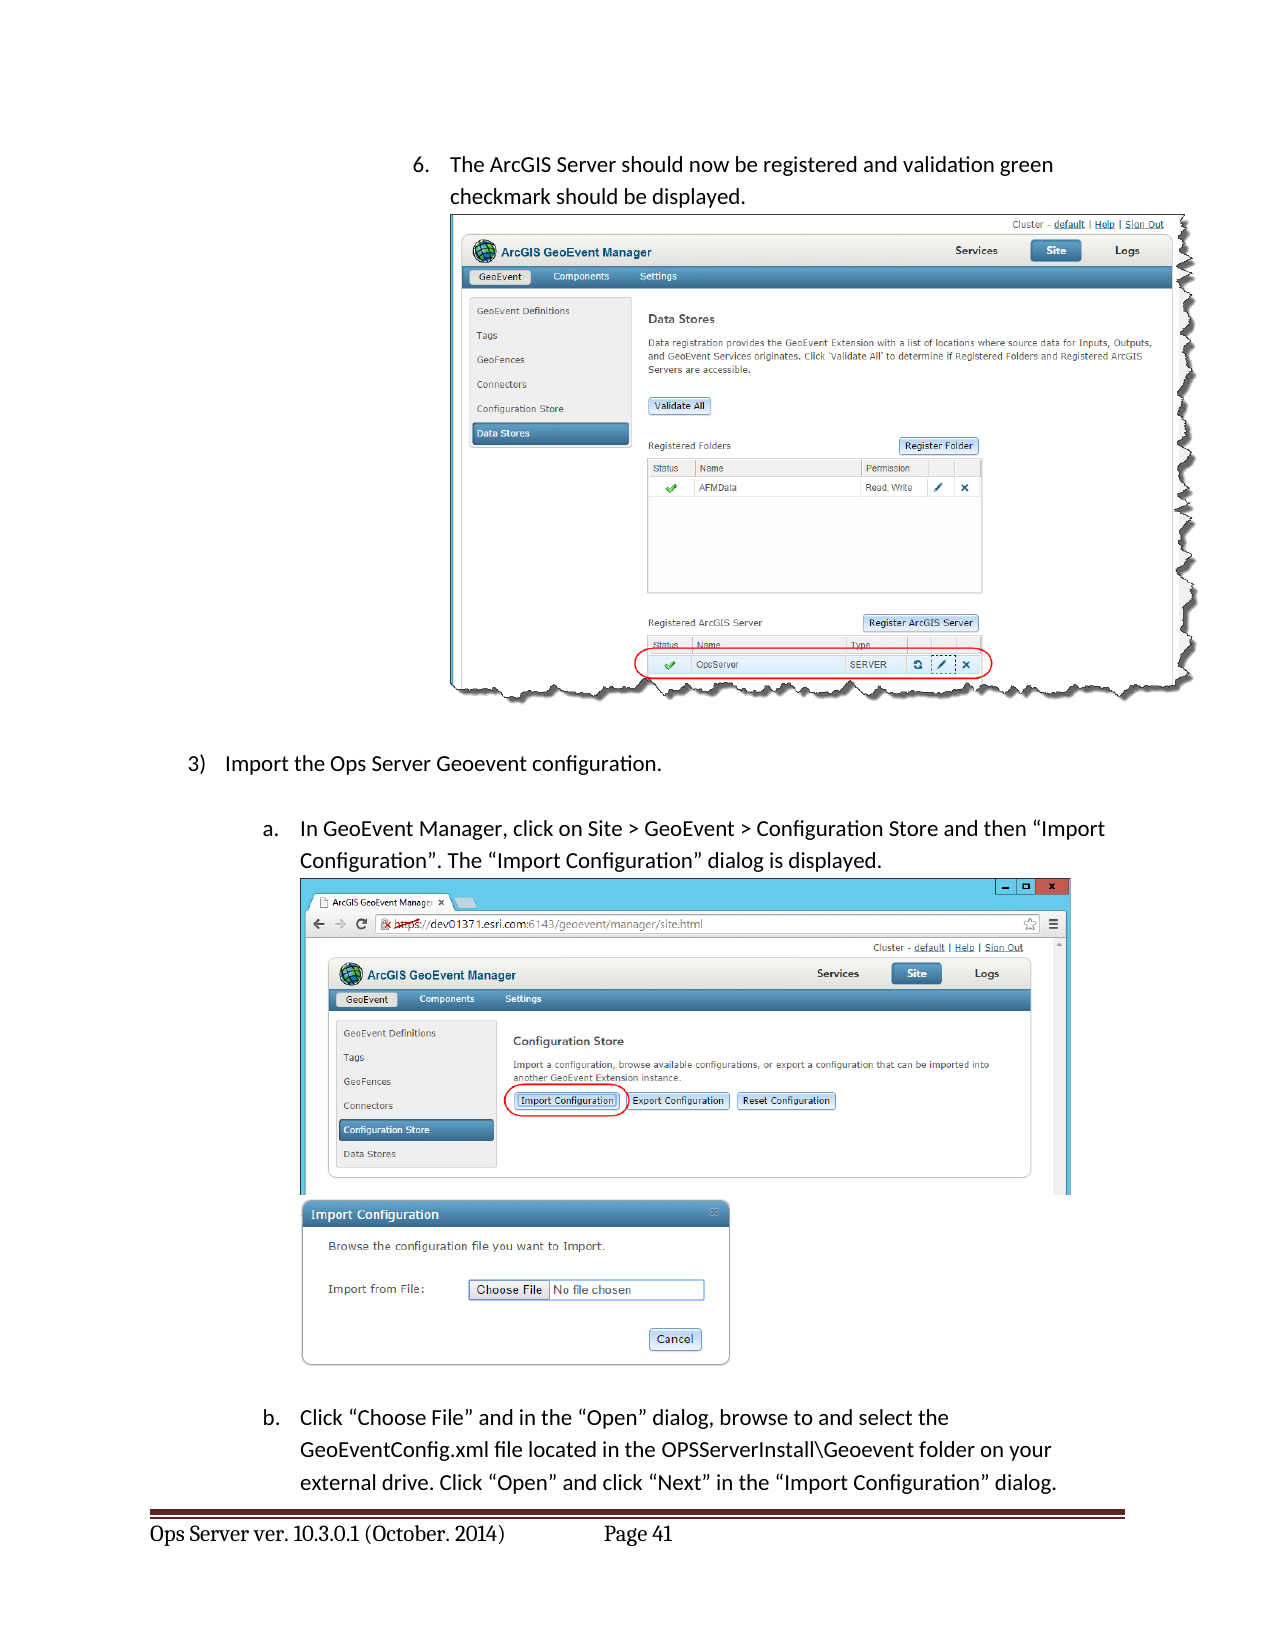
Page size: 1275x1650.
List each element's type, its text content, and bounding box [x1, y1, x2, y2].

list Import the Ops Server Geoevent configuration. [187, 749, 1125, 777]
picture [300, 878, 1071, 1195]
list In GeoEvent Manager, click on Site > GeoEvent > Configuration Store and then “Import Configuration”. The “Import Configuration” dialog is displayed. [262, 814, 1125, 874]
list The ArcGIS Server should now be registered and validation green checkmark should be displayed. [412, 150, 1125, 210]
picture [300, 1198, 730, 1367]
list Click “Choose File” and in the “Open” dialog, browse to and select the GeoEventConfig.xml file located in the OPSServerInstall\Geoevent folder on your external drive. Click “Open” and click “Next” in the “Import Configuration” dialog. [262, 1403, 1125, 1496]
picture [450, 214, 1209, 714]
